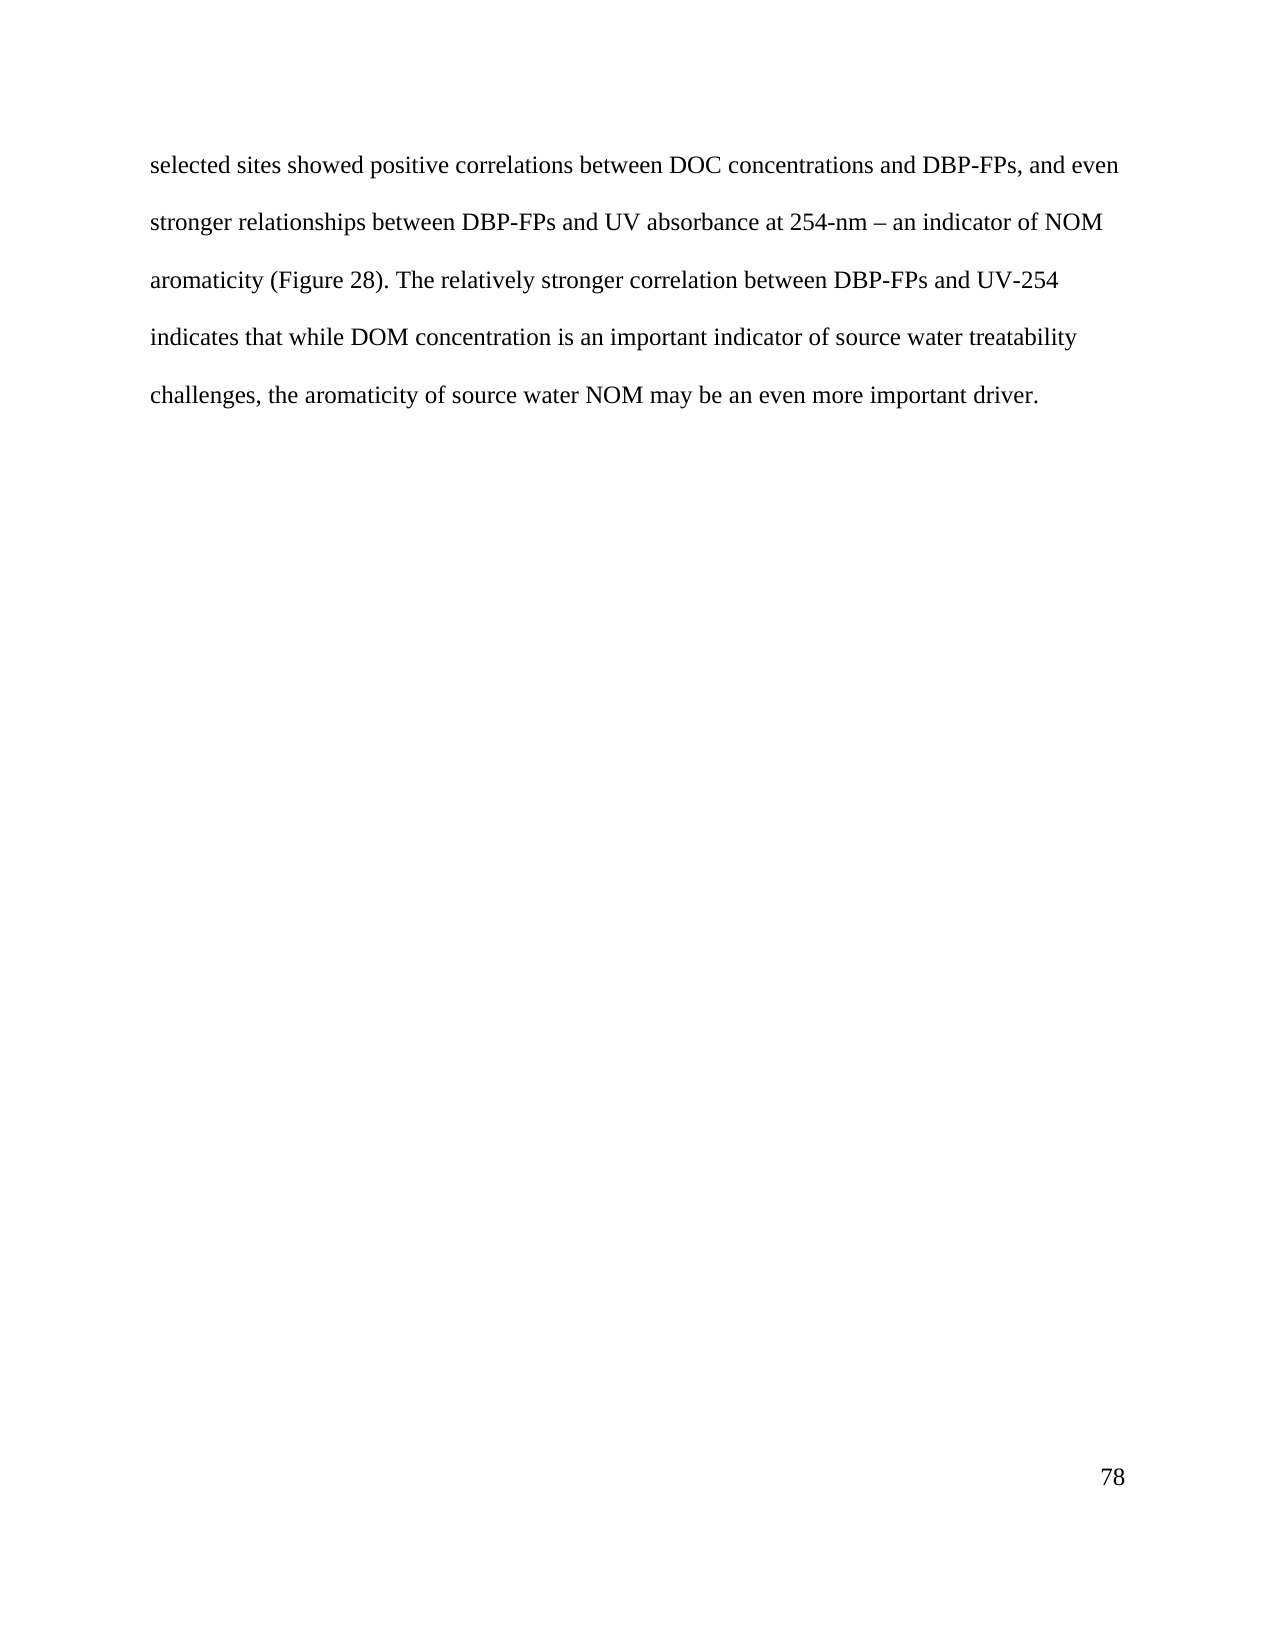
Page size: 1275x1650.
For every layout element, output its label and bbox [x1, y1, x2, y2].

text [150, 150, 1125, 409]
